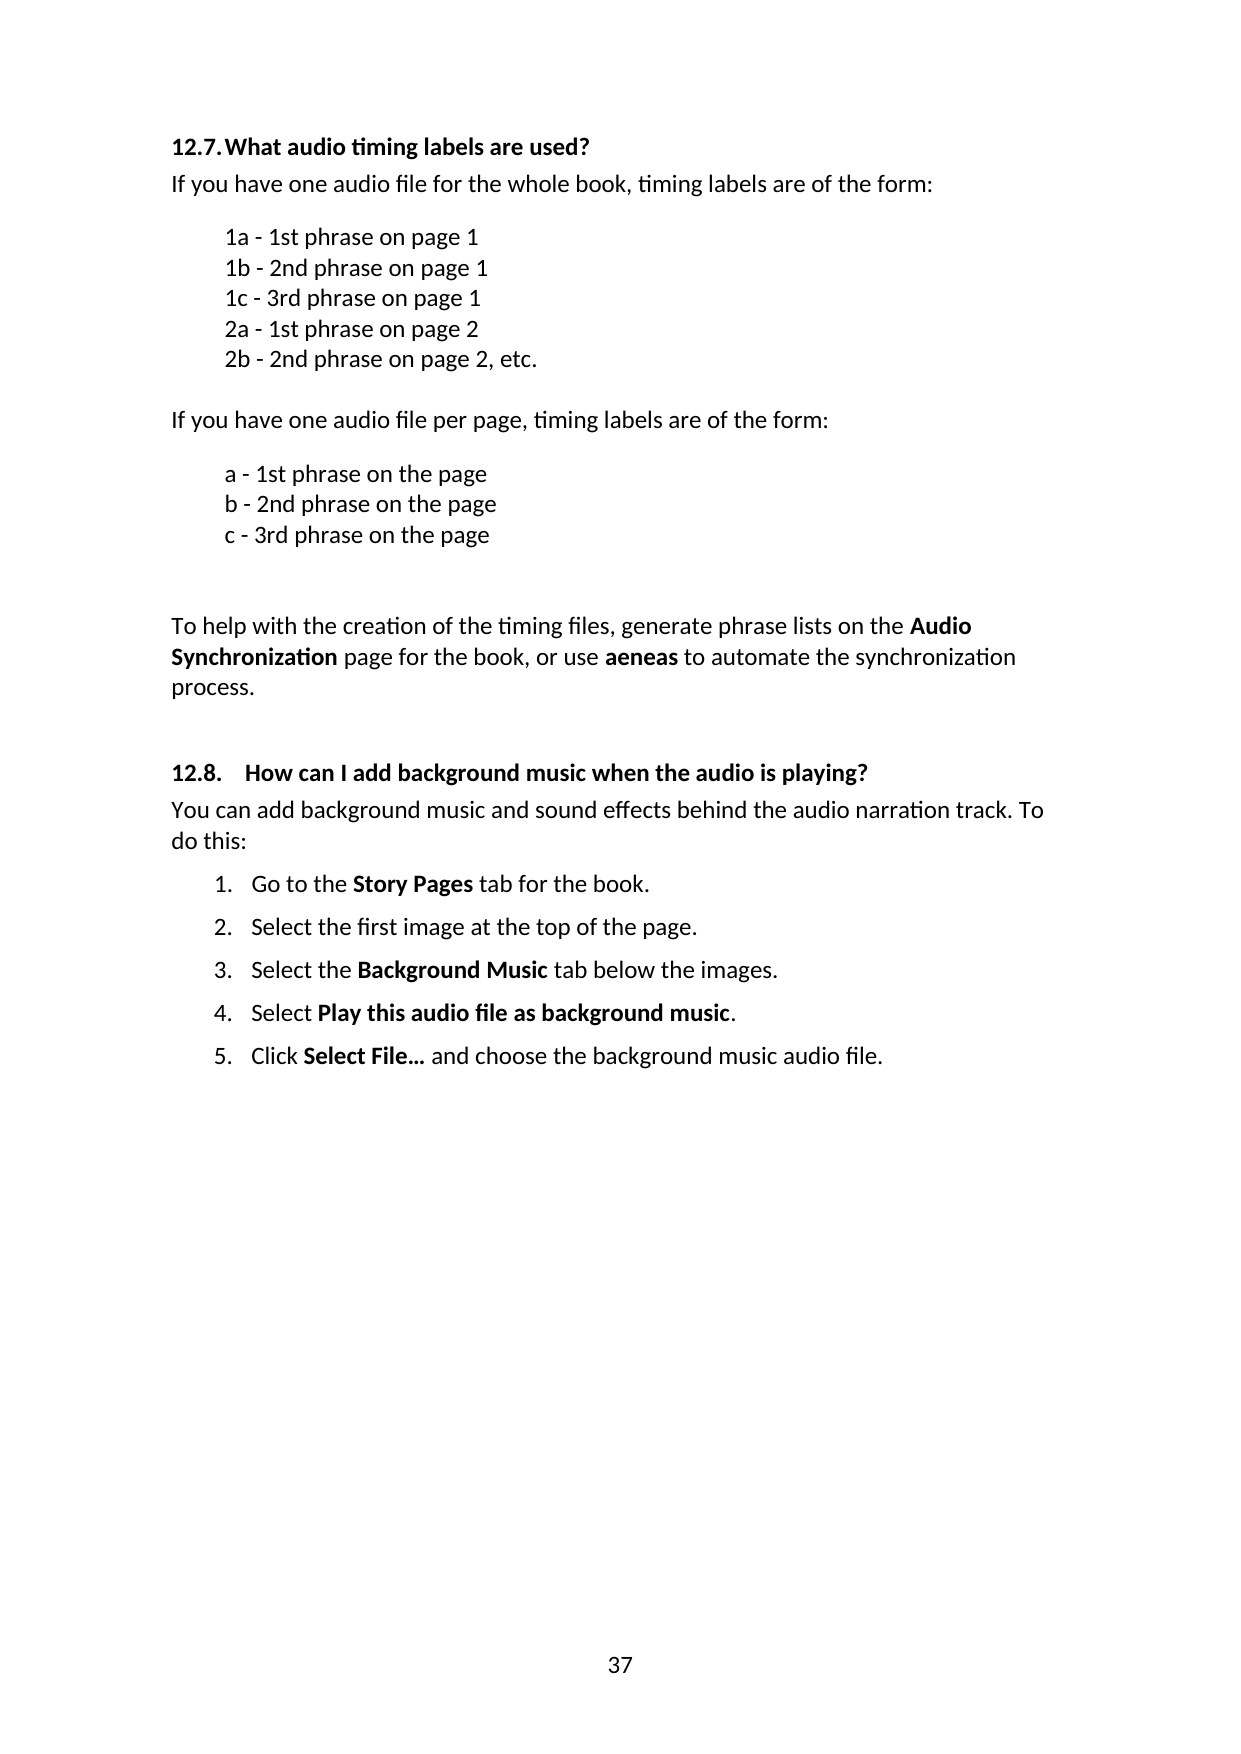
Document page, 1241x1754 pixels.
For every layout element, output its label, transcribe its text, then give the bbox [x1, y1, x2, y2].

text If you have one audio file per page, timing labels are of the form: [171, 404, 1069, 435]
list Select the first image at the top of the page. [214, 911, 1069, 941]
list Go to the Story Pages tab for the book. [214, 868, 1069, 898]
subtitle What audio timing labels are used? [171, 131, 1069, 162]
text You can add background music and sound effects behind the audio narration track. To do this: [171, 794, 1069, 855]
text To help with the creation of the timing files, generate phrase lists on the Audio Synchronization page for the book, or use aeneas to automate the synchronization process. [171, 610, 1069, 702]
list Select the Background Music tab below the images. [214, 954, 1069, 984]
list Click Select File… and choose the background music audio file. [214, 1040, 1069, 1070]
text 1a - 1st phrase on page 1 1b - 2nd phrase on page 1 1c - 3rd phrase on page 1 2a - 1st phrase on page 2 2b - 2nd phrase on page 2, etc. [224, 198, 1069, 374]
text If you have one audio file for the whole book, timing labels are of the form: [171, 168, 1069, 198]
subtitle How can I add background music when the audio is playing? [171, 757, 1069, 788]
text a - 1st phrase on the page b - 2nd phrase on the page c - 3rd phrase on the page [224, 435, 1069, 549]
list Select Play this audio file as background music. [214, 997, 1069, 1027]
